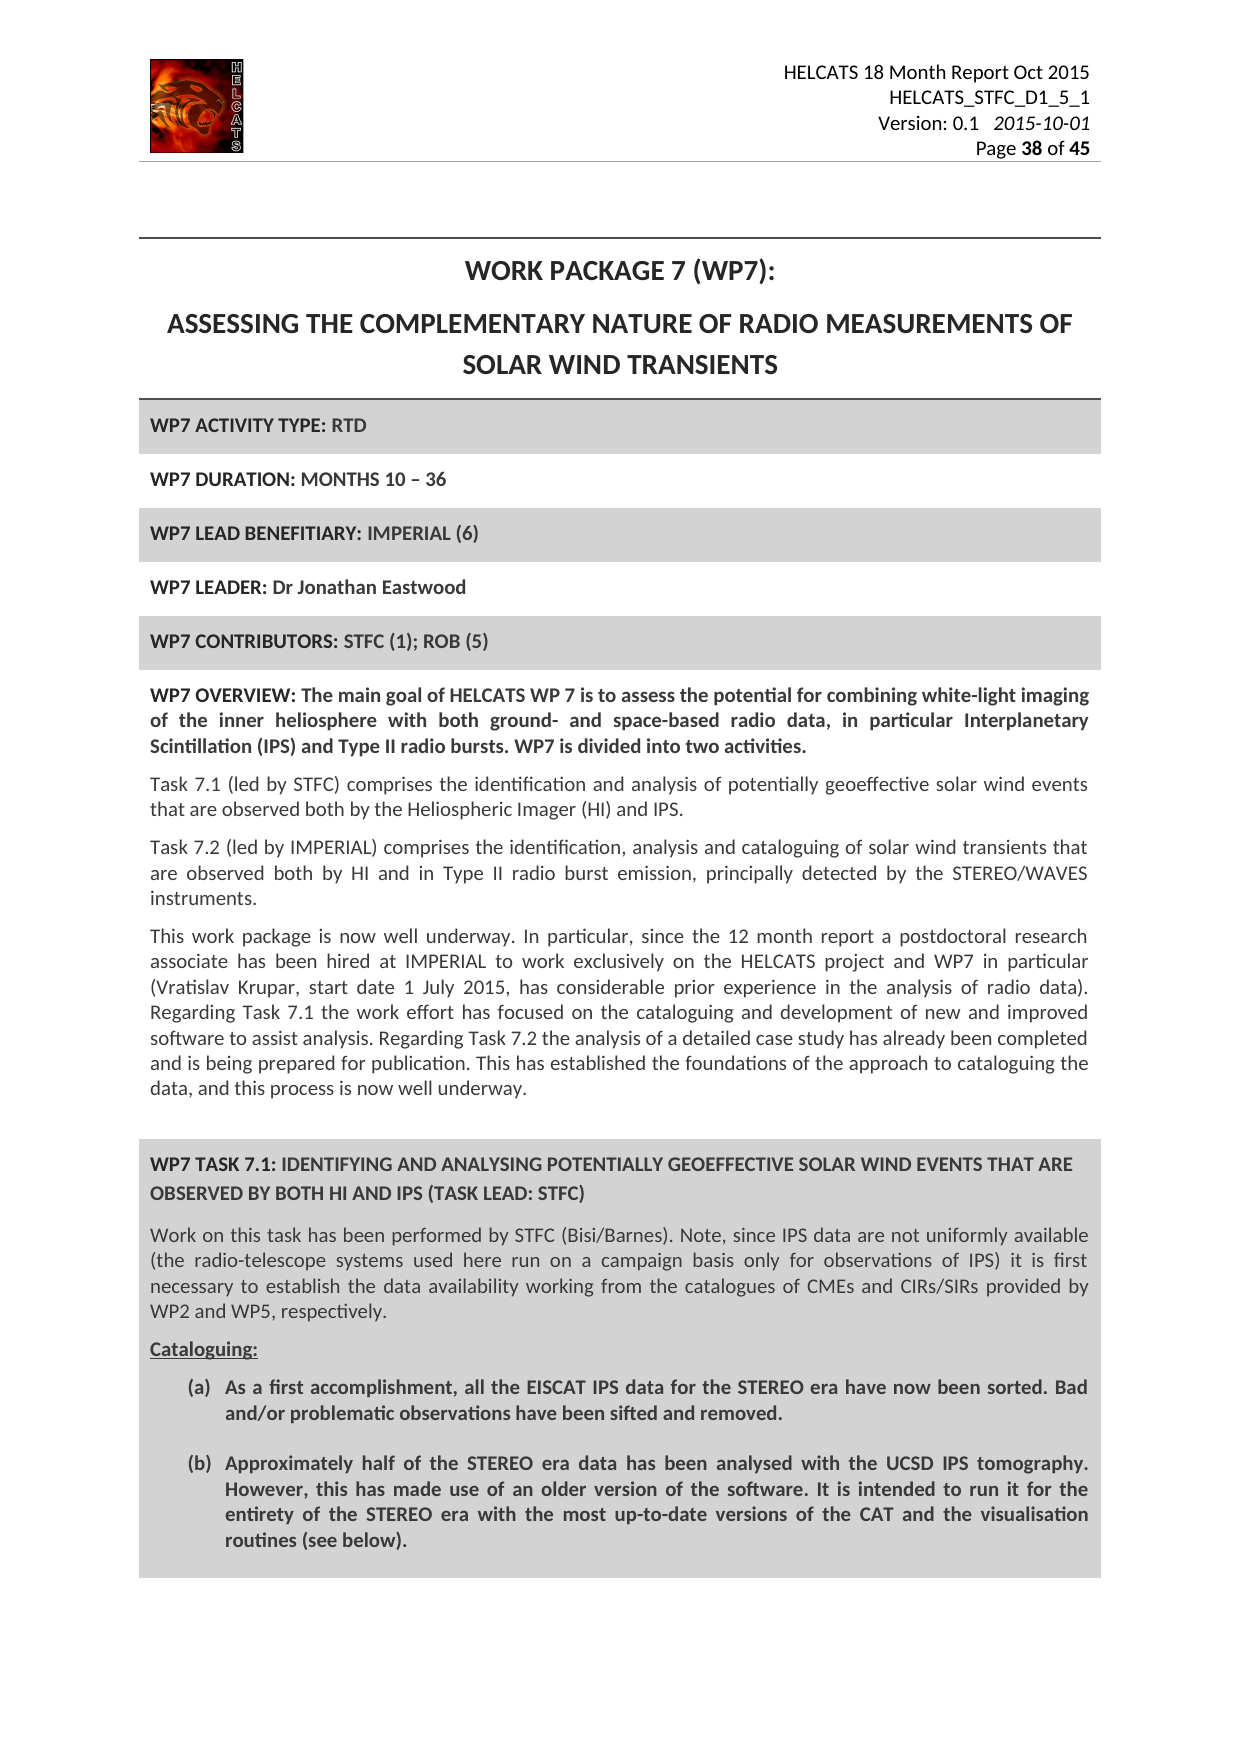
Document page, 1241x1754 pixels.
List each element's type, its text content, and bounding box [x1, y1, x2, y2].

table_header WORK PACKAGE 7 (WP7): ASSESSING THE COMPLEMENTARY NATURE OF RADIO MEASUREMENTS OF SOLAR WIND TRANSIENTS [139, 239, 1101, 398]
table_cell WP7 DURATION: MONTHS 10 – 36 [139, 454, 1101, 508]
table_cell WP7 ACTIVITY TYPE: RTD [139, 400, 1101, 454]
table_cell WP7 LEAD BENEFITIARY: IMPERIAL (6) [139, 508, 1101, 562]
table_cell WP7 OVERVIEW: The main goal of HELCATS WP 7 is to assess the potential for combining white-light imaging of the inner heliosphere with both ground- and space-based radio data, in particular Interplanetary Scintillation (IPS) and Type II radio bursts. WP7 is divided into two activities. Task 7.1 (led by STFC) comprises the identification and analysis of potentially geoeffective solar wind events that are observed both by the Heliospheric Imager (HI) and IPS. Task 7.2 (led by IMPERIAL) comprises the identification, analysis and cataloguing of solar wind transients that are observed both by HI and in Type II radio burst emission, principally detected by the STEREO/WAVES instruments. This work package is now well underway. In particular, since the 12 month report a postdoctoral research associate has been hired at IMPERIAL to work exclusively on the HELCATS project and WP7 in particular (Vratislav Krupar, start date 1 July 2015, has considerable prior experience in the analysis of radio data). Regarding Task 7.1 the work effort has focused on the cataloguing and development of new and improved software to assist analysis. Regarding Task 7.2 the analysis of a detailed case study has already been completed and is being prepared for publication. This has established the foundations of the approach to cataloguing the data, and this process is now well underway. [139, 670, 1101, 1139]
table_cell WP7 LEADER: Dr Jonathan Eastwood [139, 562, 1101, 616]
picture [150, 59, 244, 153]
table_cell WP7 CONTRIBUTORS: STFC (1); ROB (5) [139, 616, 1101, 670]
